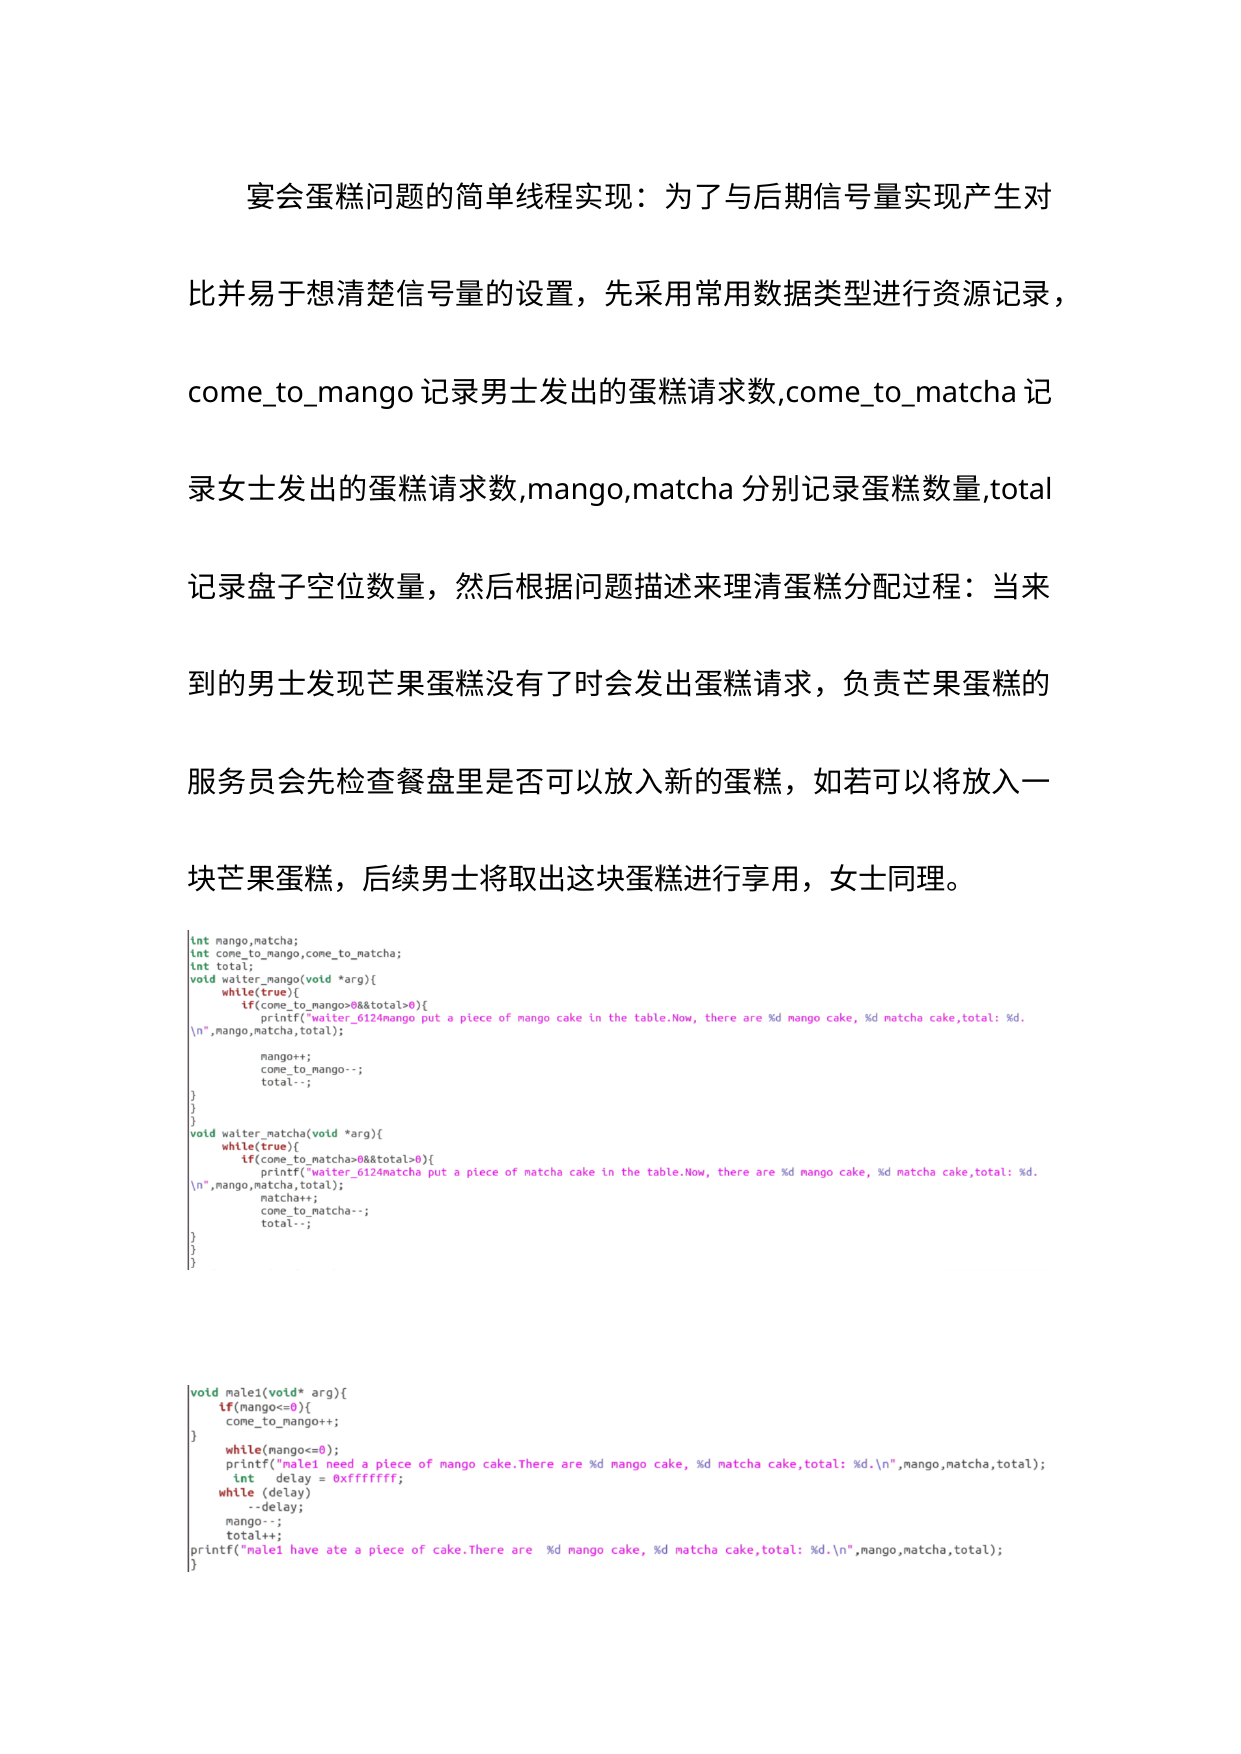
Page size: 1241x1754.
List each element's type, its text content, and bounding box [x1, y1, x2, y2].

picture [187, 1385, 1053, 1572]
list 宴会蛋糕问题的简单线程实现：为了与后期信号量实现产生对比并易于想清楚信号量的设置，先采用常用数据类型进行资源记录，come_to_mango记录男士发出的蛋糕请求数,come_to_matcha记录女士发出的蛋糕请求数,mango,matcha分别记录蛋糕数量,total记录盘子空位数量，然后根据问题描述来理清蛋糕分配过程：当来到的男士发现芒果蛋糕没有了时会发出蛋糕请求，负责芒果蛋糕的服务员会先检查餐盘里是否可以放入新的蛋糕，如若可以将放入一块芒果蛋糕，后续男士将取出这块蛋糕进行享用，女士同理。 [187, 162, 1053, 909]
picture [187, 930, 1053, 1270]
